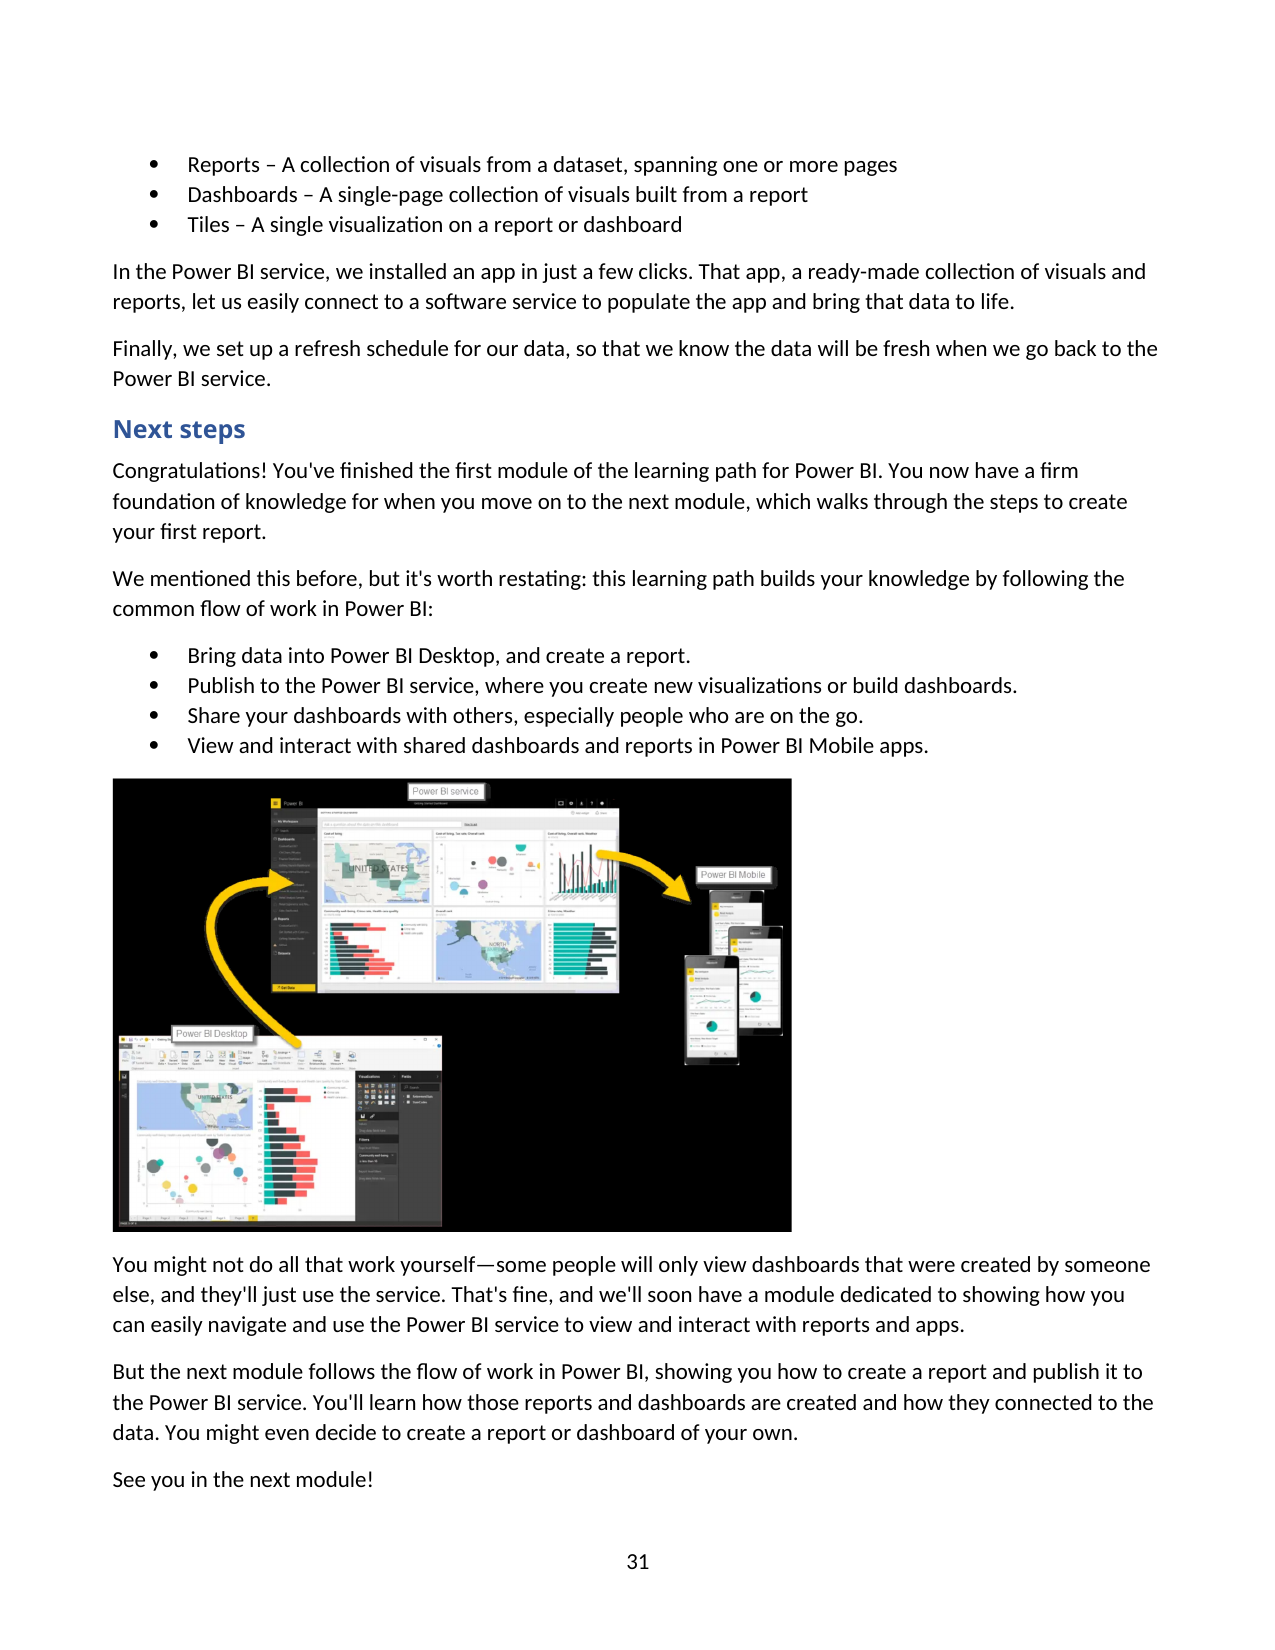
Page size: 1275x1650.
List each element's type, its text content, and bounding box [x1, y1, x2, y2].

list Reports – A collection of visuals from a dataset, spanning one or more pages [150, 150, 1162, 178]
text Finally, we set up a refresh schedule for our data, so that we know the data will be fresh when we go back to the Power BI service. [112, 334, 1162, 393]
text Congratulations! You've finished the first module of the learning path for Power BI. You now have a firm foundation of knowledge for when you move on to the next module, which walks through the steps to create your first report. [112, 457, 1162, 545]
list Publish to the Power BI service, where you create new visualizations or build dashboards. [150, 671, 1162, 699]
list Bring data into Power BI Desktop, and create a report. [150, 641, 1162, 669]
list Tiles – A single visualization on a report or dashboard [150, 210, 1162, 238]
subtitle Next steps [112, 411, 1162, 446]
text You might not do all that work yourself—some people will only view dashboards that were created by someone else, and they'll just use the service. That's fine, and we'll soon have a module dedicated to showing how you can easily navigate and use the Power BI service to view and interact with reports and apps. [112, 1250, 1162, 1338]
text But the next module follows the flow of work in Power BI, showing you how to create a report and publish it to the Power BI service. You'll learn how those reports and dashboards are created and how they connected to the data. You might even decide to create a report or dashboard of your own. [112, 1357, 1162, 1446]
picture [112, 778, 792, 1232]
text We mentioned this before, but it's worth restating: this learning path builds your knowledge by following the common flow of work in Power BI: [112, 564, 1162, 622]
list View and interact with shared dashboards and reports in Power BI Mobile apps. [150, 732, 1162, 759]
list Share your dashboards with others, especially people who are on the go. [150, 701, 1162, 729]
text See you in the next module! [112, 1465, 1162, 1493]
list Dashboards – A single-page collection of visuals built from a report [150, 180, 1162, 208]
text In the Power BI service, we installed an app in just a few clicks. That app, a ready-made collection of visuals and reports, let us easily connect to a software service to populate the app and bring that data to life. [112, 257, 1162, 316]
